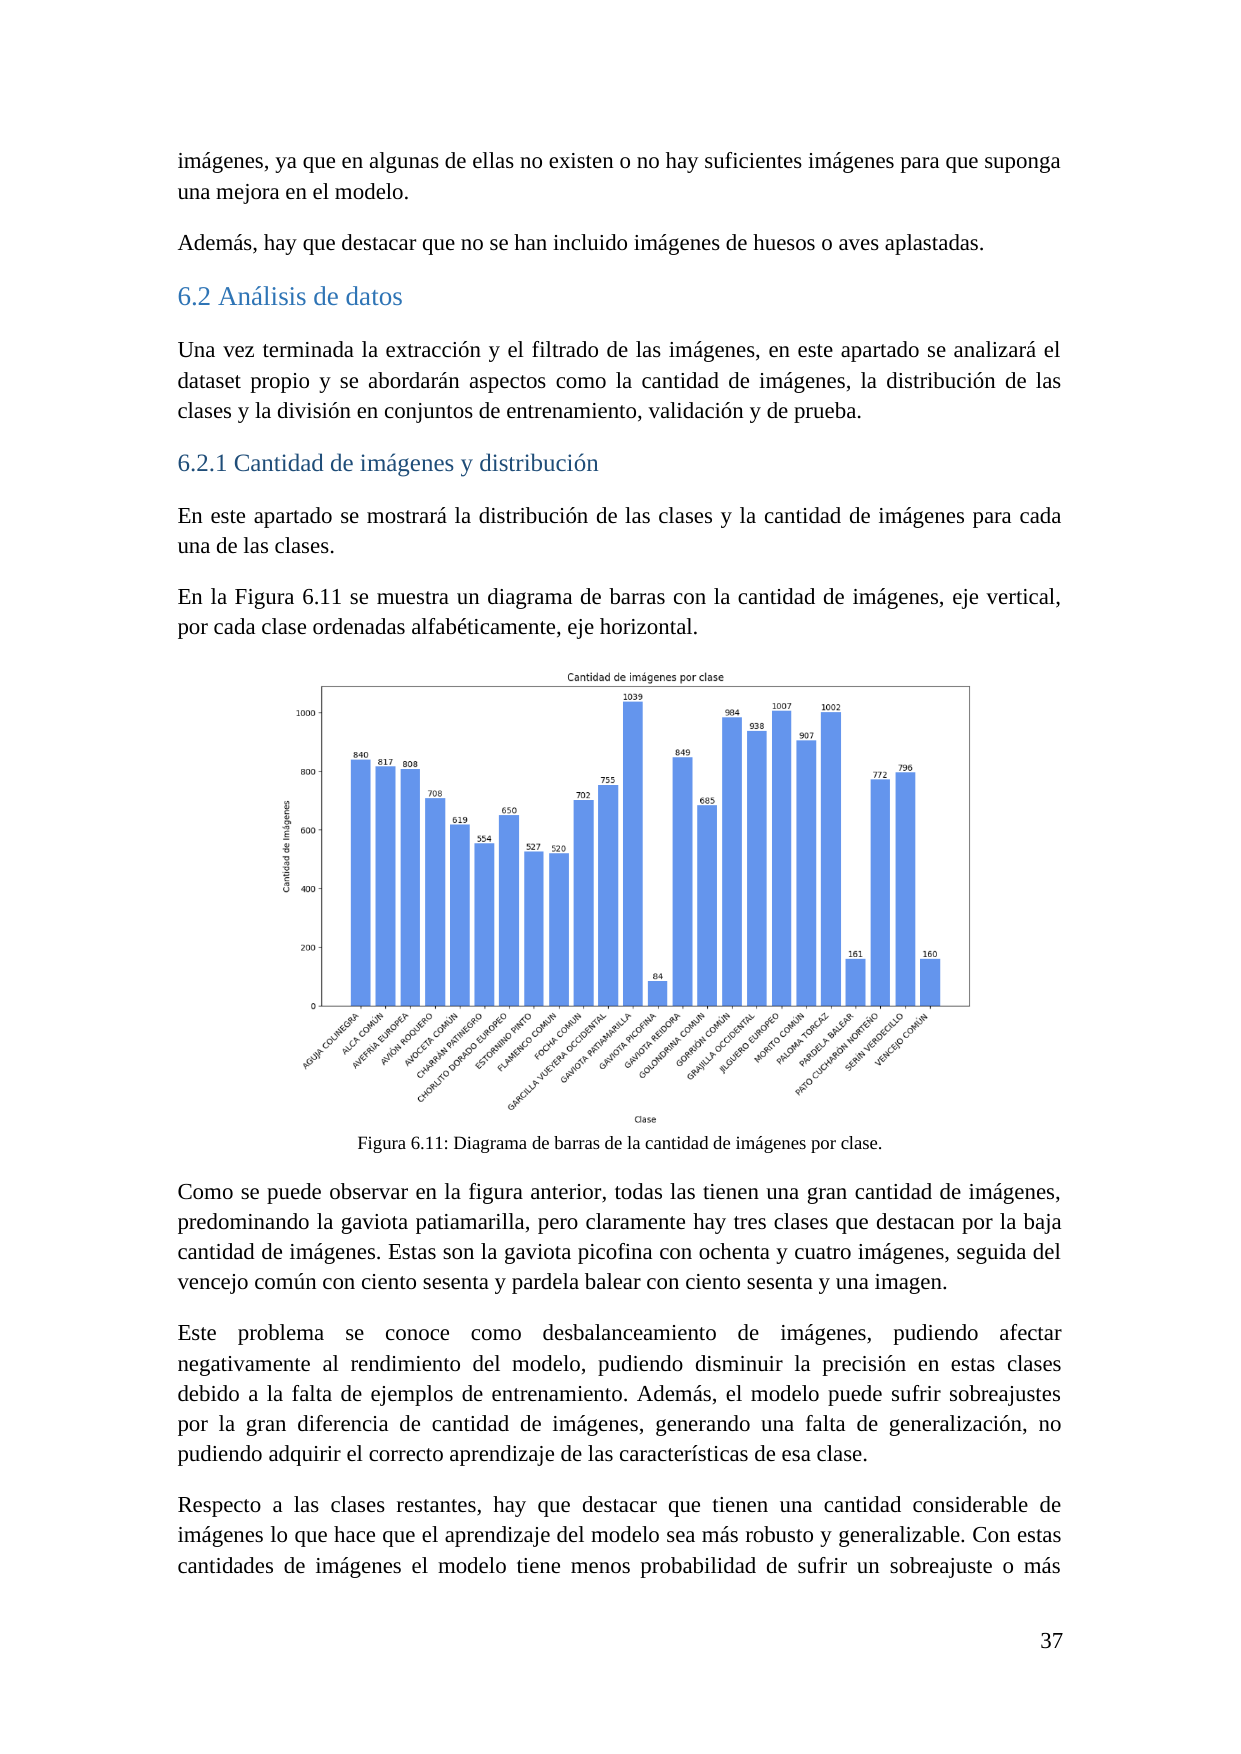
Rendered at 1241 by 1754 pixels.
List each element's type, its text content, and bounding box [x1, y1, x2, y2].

subtitle 6.2.1 Cantidad de imágenes y distribución [177, 448, 1063, 477]
text En la Figura 6.11 se muestra un diagrama de barras con la cantidad de imágenes, eje vertical, por cada clase ordenadas alfabéticamente, eje horizontal. [177, 583, 1063, 639]
text Como se puede observar en la figura anterior, todas las tienen una gran cantidad de imágenes, predominando la gaviota patiamarilla, pero claramente hay tres clases que destacan por la baja cantidad de imágenes. Estas son la gaviota picofina con ochenta y cuatro imágenes, seguida del vencejo común con ciento sesenta y pardela balear con ciento sesenta y una imagen. [177, 1178, 1063, 1295]
text Este problema se conoce como desbalanceamiento de imágenes, pudiendo afectar negativamente al rendimiento del modelo, pudiendo disminuir la precisión en estas clases debido a la falta de ejemplos de entrenamiento. Además, el modelo puede sufrir sobreajustes por la gran diferencia de cantidad de imágenes, generando una falta de generalización, no pudiendo adquirir el correcto aprendizaje de las características de esa clase. [177, 1319, 1063, 1467]
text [177, 148, 1063, 204]
subtitle 6.2 Análisis de datos [177, 280, 1063, 311]
text En este apartado se mostrará la distribución de las clases y la cantidad de imágenes para cada una de las clases. [177, 502, 1063, 558]
text Una vez terminada la extracción y el filtrado de las imágenes, en este apartado se analizará el dataset propio y se abordarán aspectos como la cantidad de imágenes, la distribución de las clases y la división en conjuntos de entrenamiento, validación y de prueba. [177, 336, 1063, 423]
picture [267, 664, 973, 1129]
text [177, 1491, 1063, 1578]
text Figura 6.11: Diagrama de barras de la cantidad de imágenes por clase. [177, 1132, 1063, 1154]
text Además, hay que destacar que no se han incluido imágenes de huesos o aves aplastadas. [177, 229, 1063, 255]
